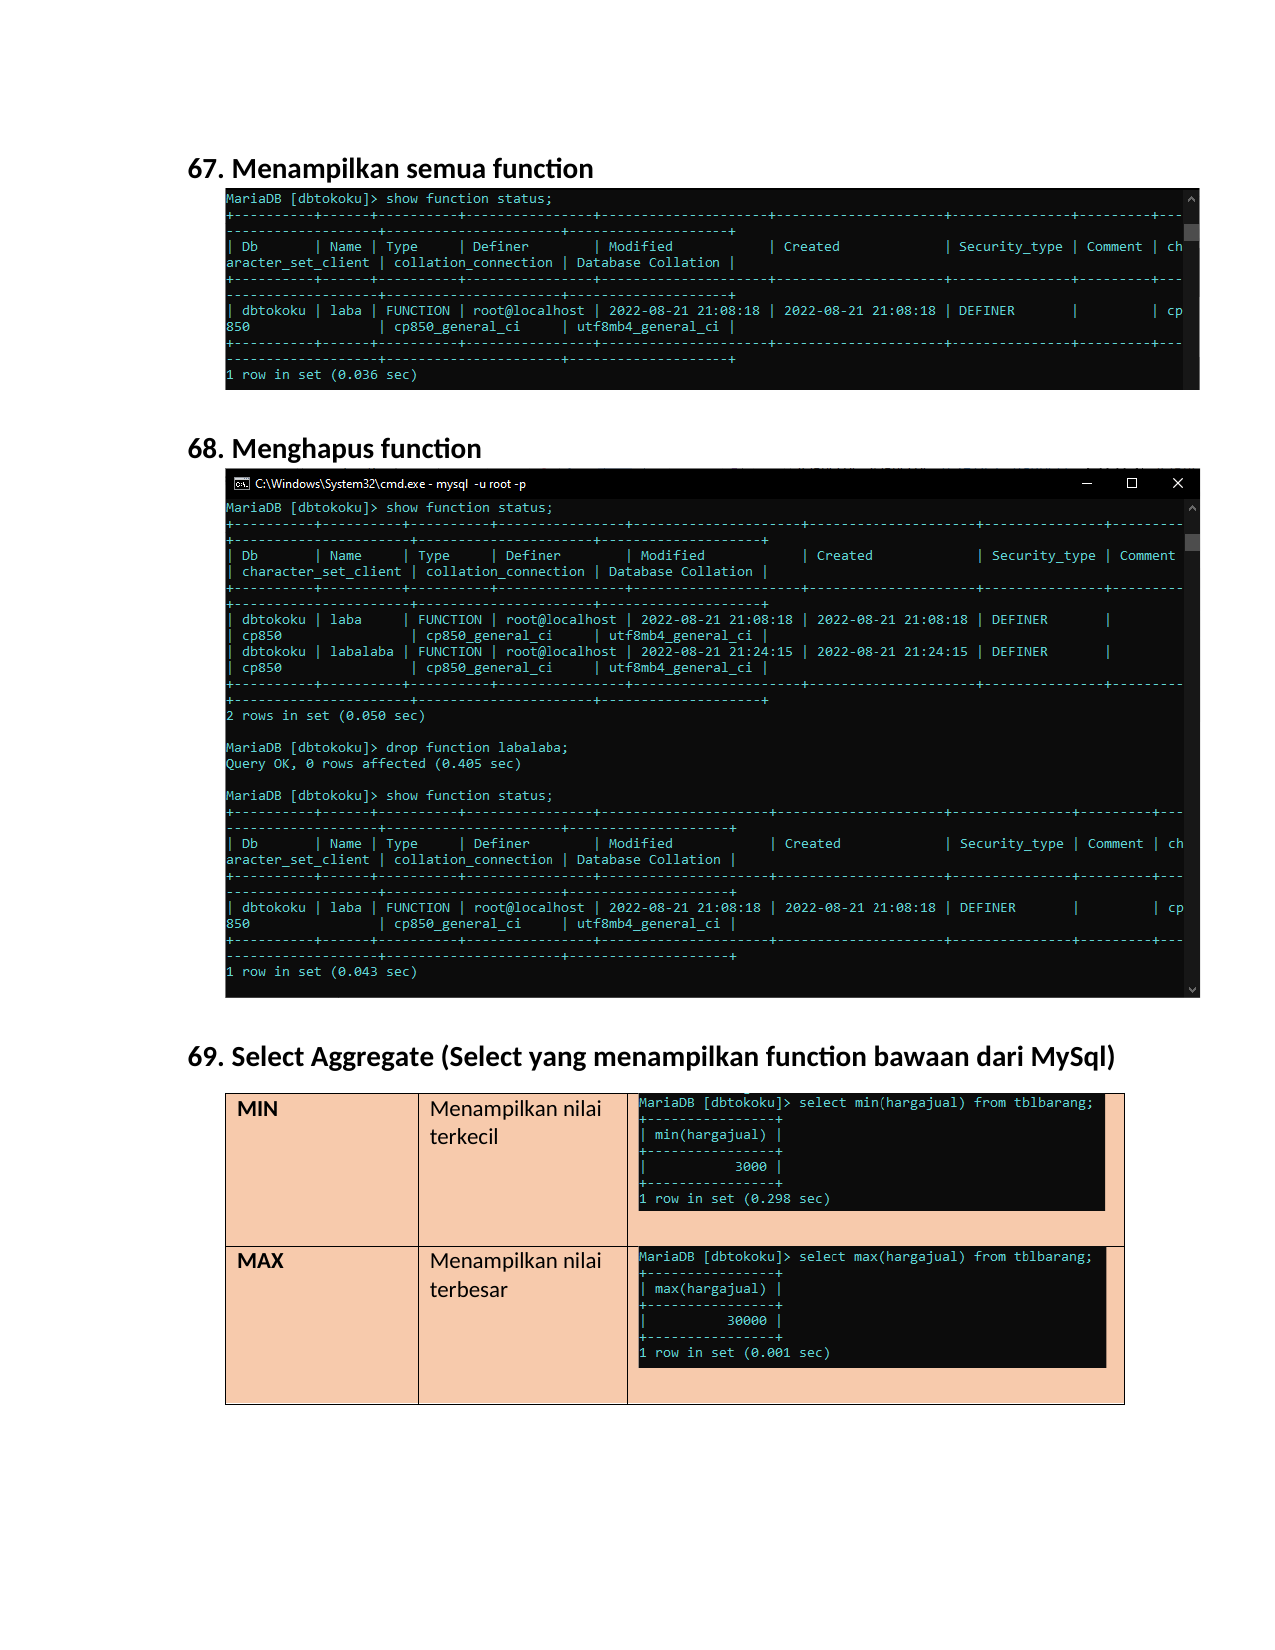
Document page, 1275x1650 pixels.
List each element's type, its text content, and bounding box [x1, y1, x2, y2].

list Menghapus function [187, 430, 1125, 466]
list Menampilkan semua function [187, 150, 1125, 186]
table_cell Menampilkan nilai terbesar [419, 1247, 627, 1403]
table_cell [628, 1247, 1124, 1403]
picture [225, 188, 1200, 390]
list Select Aggregate (Select yang menampilkan function bawaan dari MySql) [187, 1038, 1125, 1073]
picture [638, 1093, 1106, 1211]
table_header [628, 1094, 1124, 1246]
picture [638, 1246, 1107, 1368]
table_header Menampilkan nilai terkecil [419, 1094, 627, 1246]
table_cell MAX [226, 1247, 418, 1403]
picture [225, 468, 1200, 998]
table_header MIN [226, 1094, 418, 1246]
